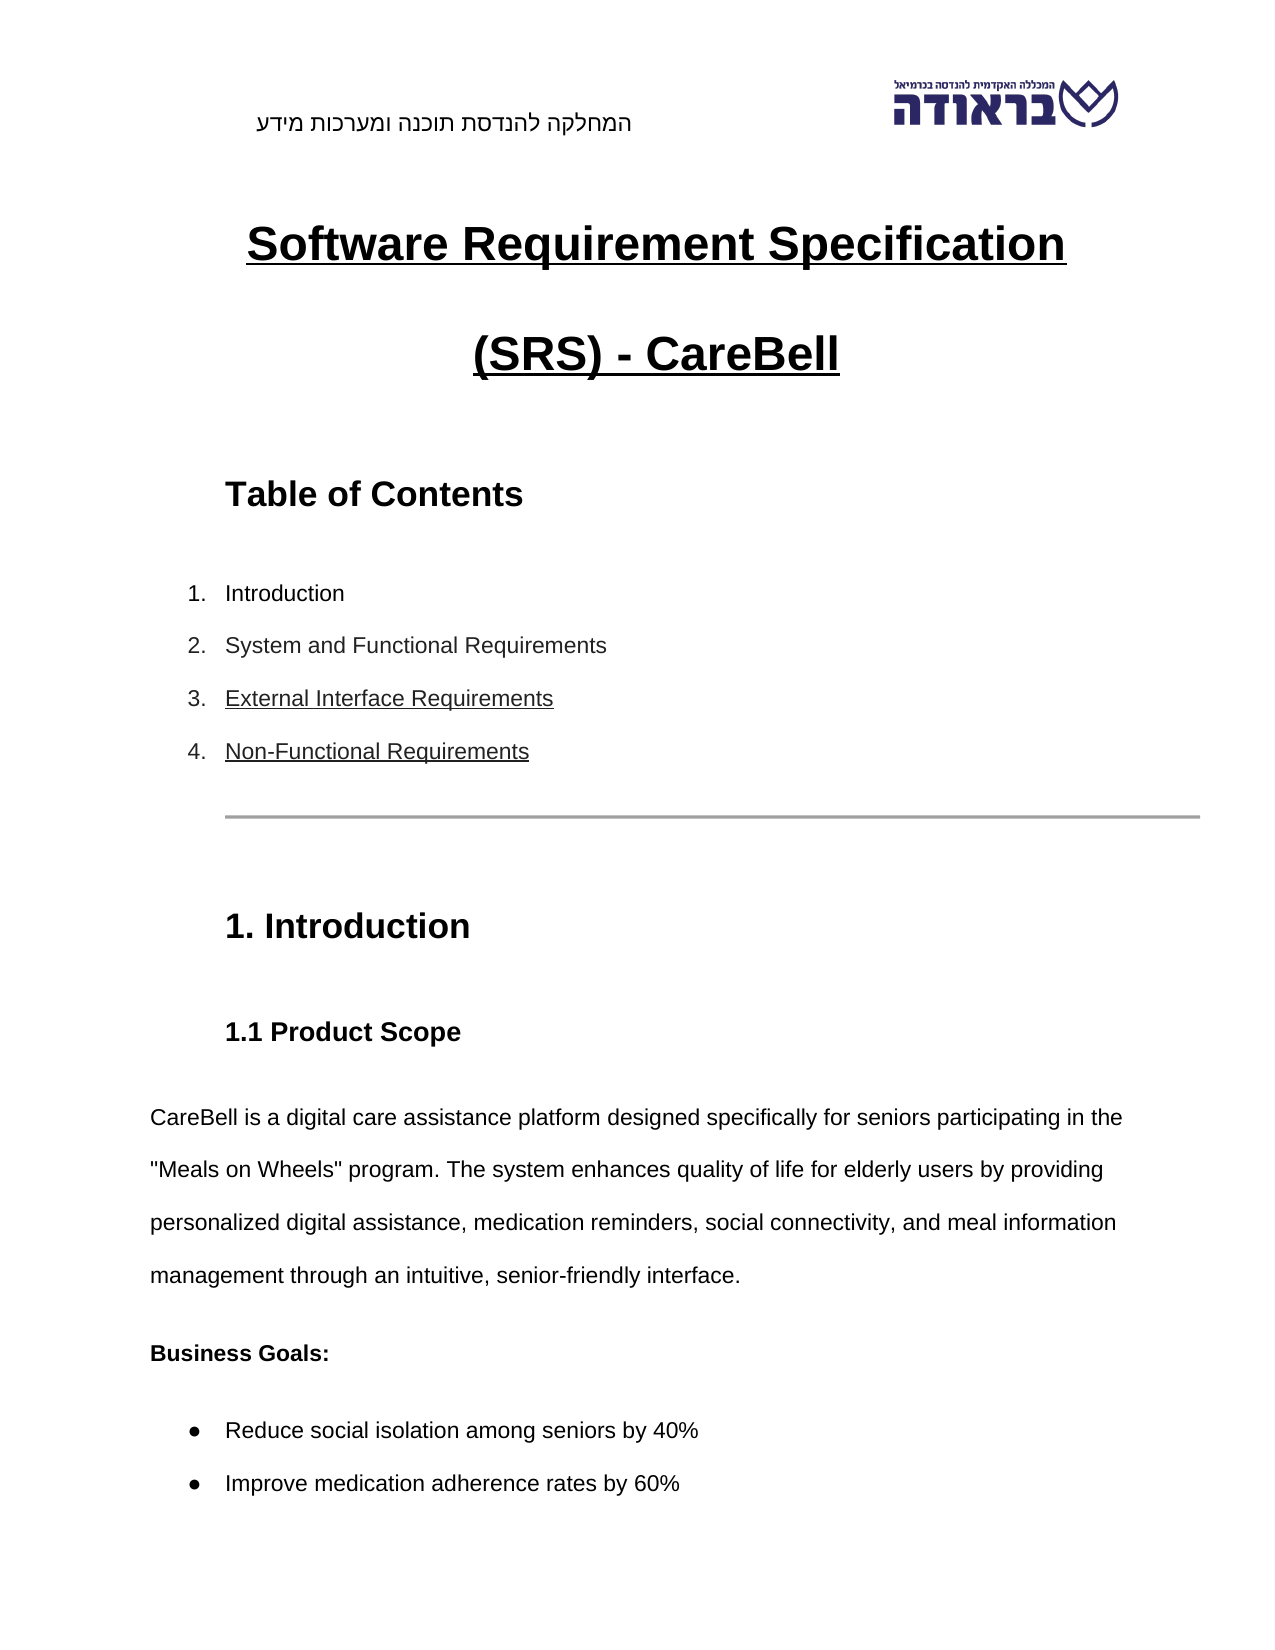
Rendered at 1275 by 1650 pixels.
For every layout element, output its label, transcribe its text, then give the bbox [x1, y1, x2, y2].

list Introduction [187, 579, 1125, 606]
subtitle Software Requirement Specification (SRS) - CareBell [225, 215, 1088, 381]
list Non-Functional Requirements [187, 738, 1125, 764]
list External Interface Requirements [187, 685, 1125, 711]
subtitle 1. Introduction [225, 906, 1088, 946]
picture [887, 75, 1125, 132]
text CareBell is a digital care assistance platform designed specifically for seniors participating in the "Meals on Wheels" program. The system enhances quality of life for elderly users by providing personalized digital assistance, medication reminders, social connectivity, and meal information management through an intuitive, senior-friendly interface. [150, 1104, 1125, 1288]
text Business Goals: [150, 1339, 1125, 1366]
list Improve medication adherence rates by 60% [187, 1470, 1125, 1496]
list Reduce social isolation among seniors by 40% [187, 1417, 1125, 1444]
subtitle Table of Contents [225, 473, 1088, 514]
list System and Functional Requirements [187, 632, 1125, 659]
subtitle 1.1 Product Scope [225, 1016, 1088, 1047]
